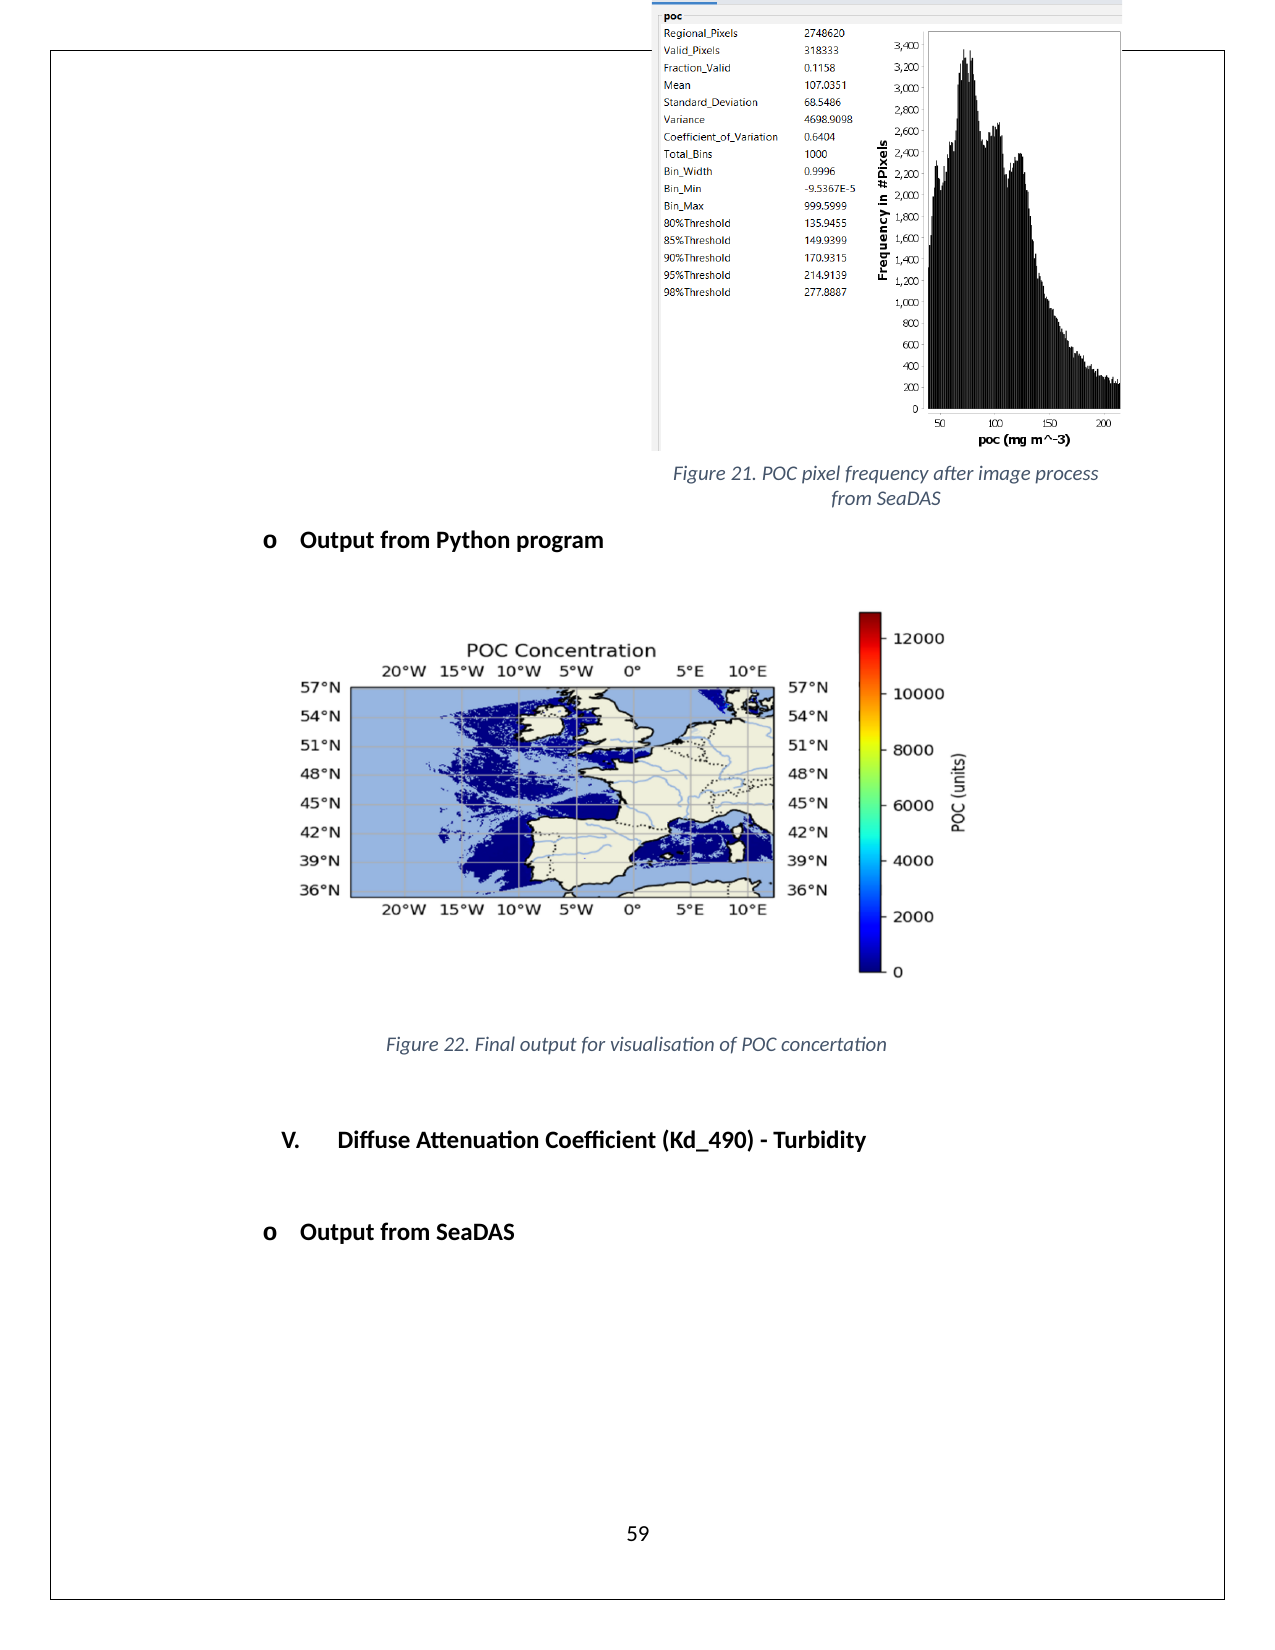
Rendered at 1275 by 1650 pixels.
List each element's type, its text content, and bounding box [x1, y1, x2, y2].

picture [651, 0, 1123, 451]
picture [291, 588, 984, 1001]
list Output from SeaDAS [262, 1216, 1125, 1248]
text Figure 22. Final output for visualisation of POC concertation [150, 1031, 1125, 1057]
list Diffuse Attenuation Coefficient (Kd_490) - Turbidity [300, 1124, 1125, 1155]
list Output from Python program [262, 524, 1125, 556]
